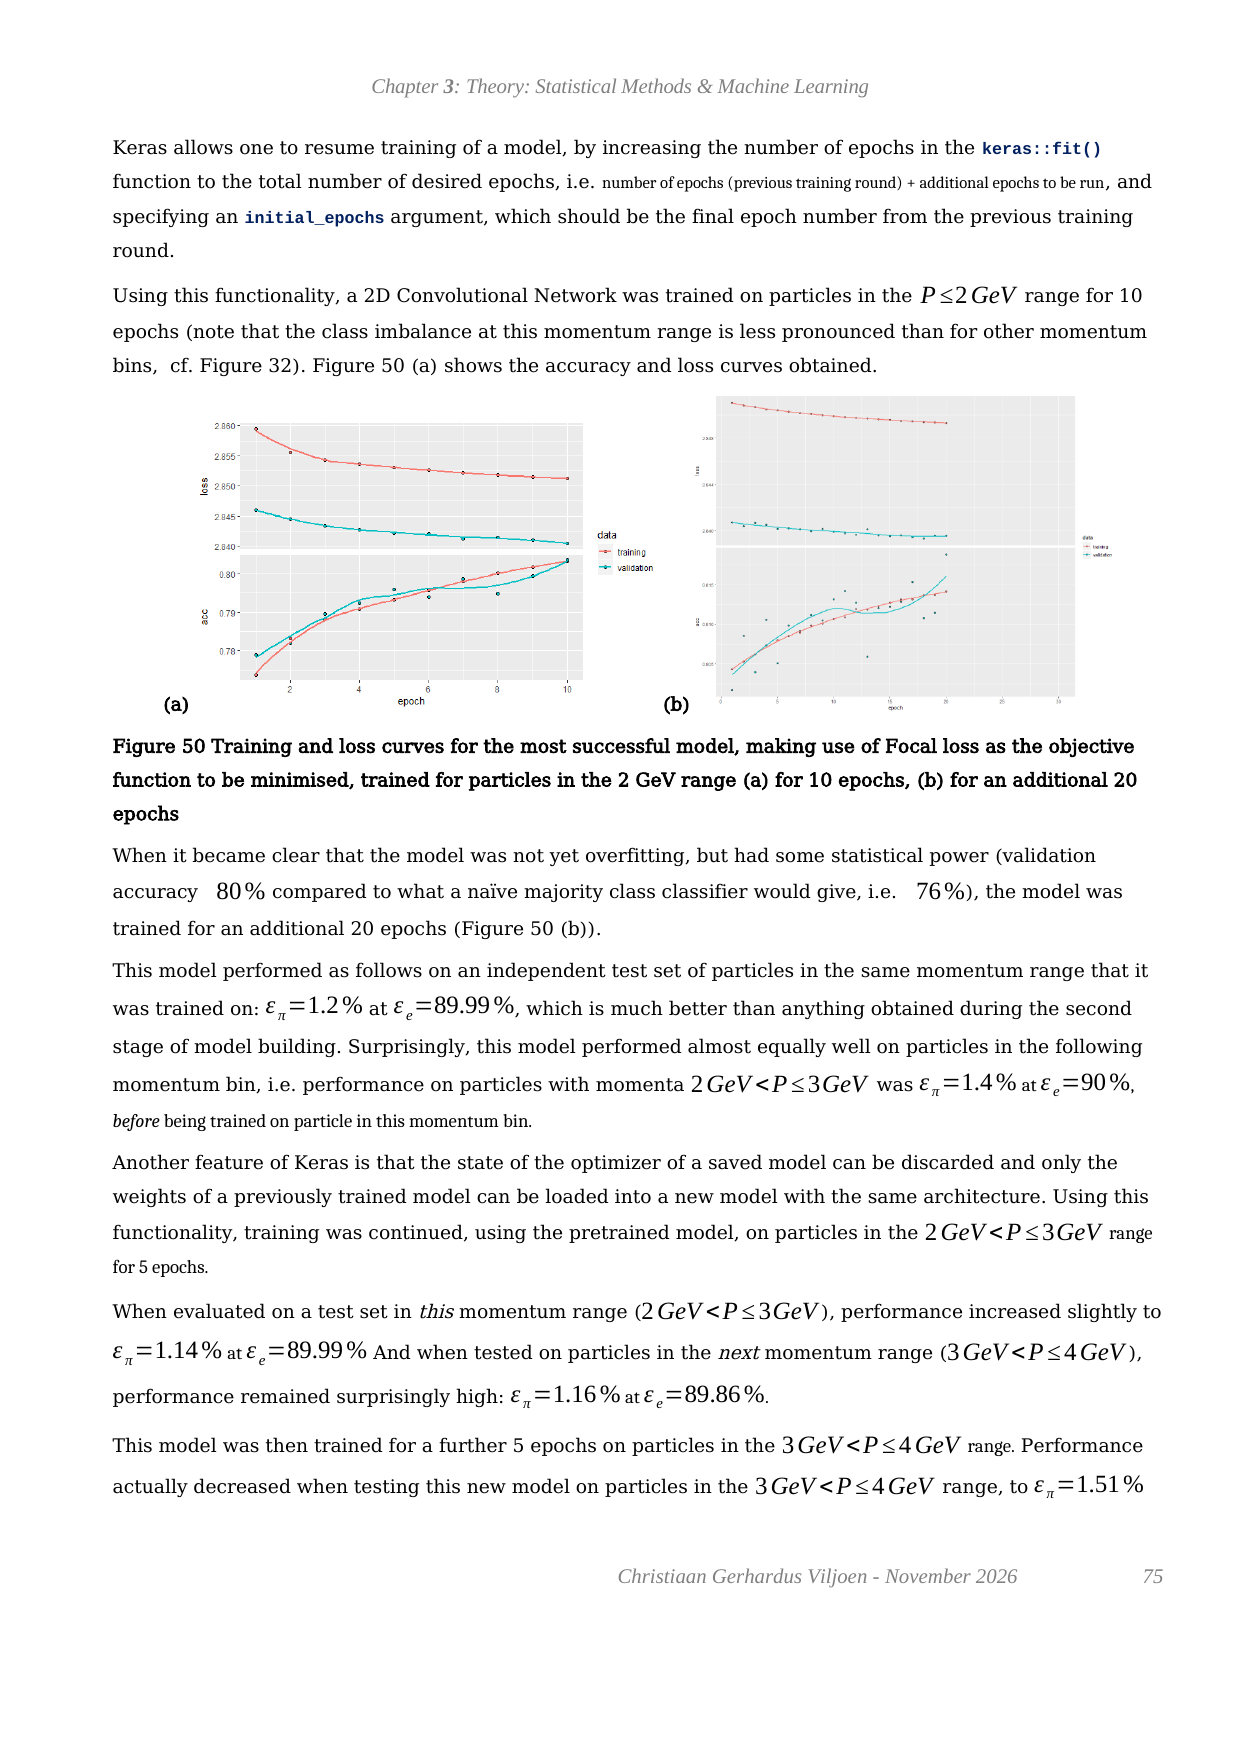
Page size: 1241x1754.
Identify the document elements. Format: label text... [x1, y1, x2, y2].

picture [690, 396, 1116, 711]
text Using this functionality, a 2D Convolutional Network was trained on particles in the range for 10 epochs (note that the class imbalance at this momentum range is less pronounced than for other momentum bins, cf. Figure 32). Figure 50 (a) shows the accuracy and loss curves obtained. [112, 281, 1165, 376]
text This model performed as follows on an independent test set of particles in the same momentum range that it was trained on: at , which is much better than anything obtained during the second stage of model building. Surprisingly, this model performed almost equally well on particles in the following momentum bin, i.e. performance on particles with momenta was at , before being trained on particle in this momentum bin. [112, 958, 1165, 1132]
text Figure 50 Training and loss curves for the most successful model, making use of Focal loss as the objective function to be minimised, trained for particles in the 2 GeV range (a) for 10 epochs, (b) for an additional 20 epochs [112, 734, 1165, 824]
text When it became clear that the model was not yet overfitting, but had some statistical power (validation accuracy compared to what a naïve majority class classifier would give, i.e. ), the model was trained for an additional 20 epochs (Figure 50 (b)). [112, 844, 1165, 939]
text When evaluated on a test set in this momentum range (), performance increased slightly to at And when tested on particles in the next momentum range (), performance remained surprisingly high: at . [112, 1298, 1165, 1412]
text Another feature of Keras is that the state of the optimizer of a saved model can be discarded and only the weights of a previously trained model can be loaded into a new model with the same architecture. Using this functionality, training was continued, using the pretrained model, on particles in the range for 5 epochs. [112, 1151, 1165, 1278]
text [112, 1432, 1165, 1502]
picture [189, 418, 663, 711]
text Keras allows one to resume training of a model, by increasing the number of epochs in the keras::fit() function to the total number of desired epochs, i.e. number of epochs (previous training round) + additional epochs to be run, and specifying an initial_epochs argument, which should be the final epoch number from the previous training round. [112, 135, 1165, 262]
